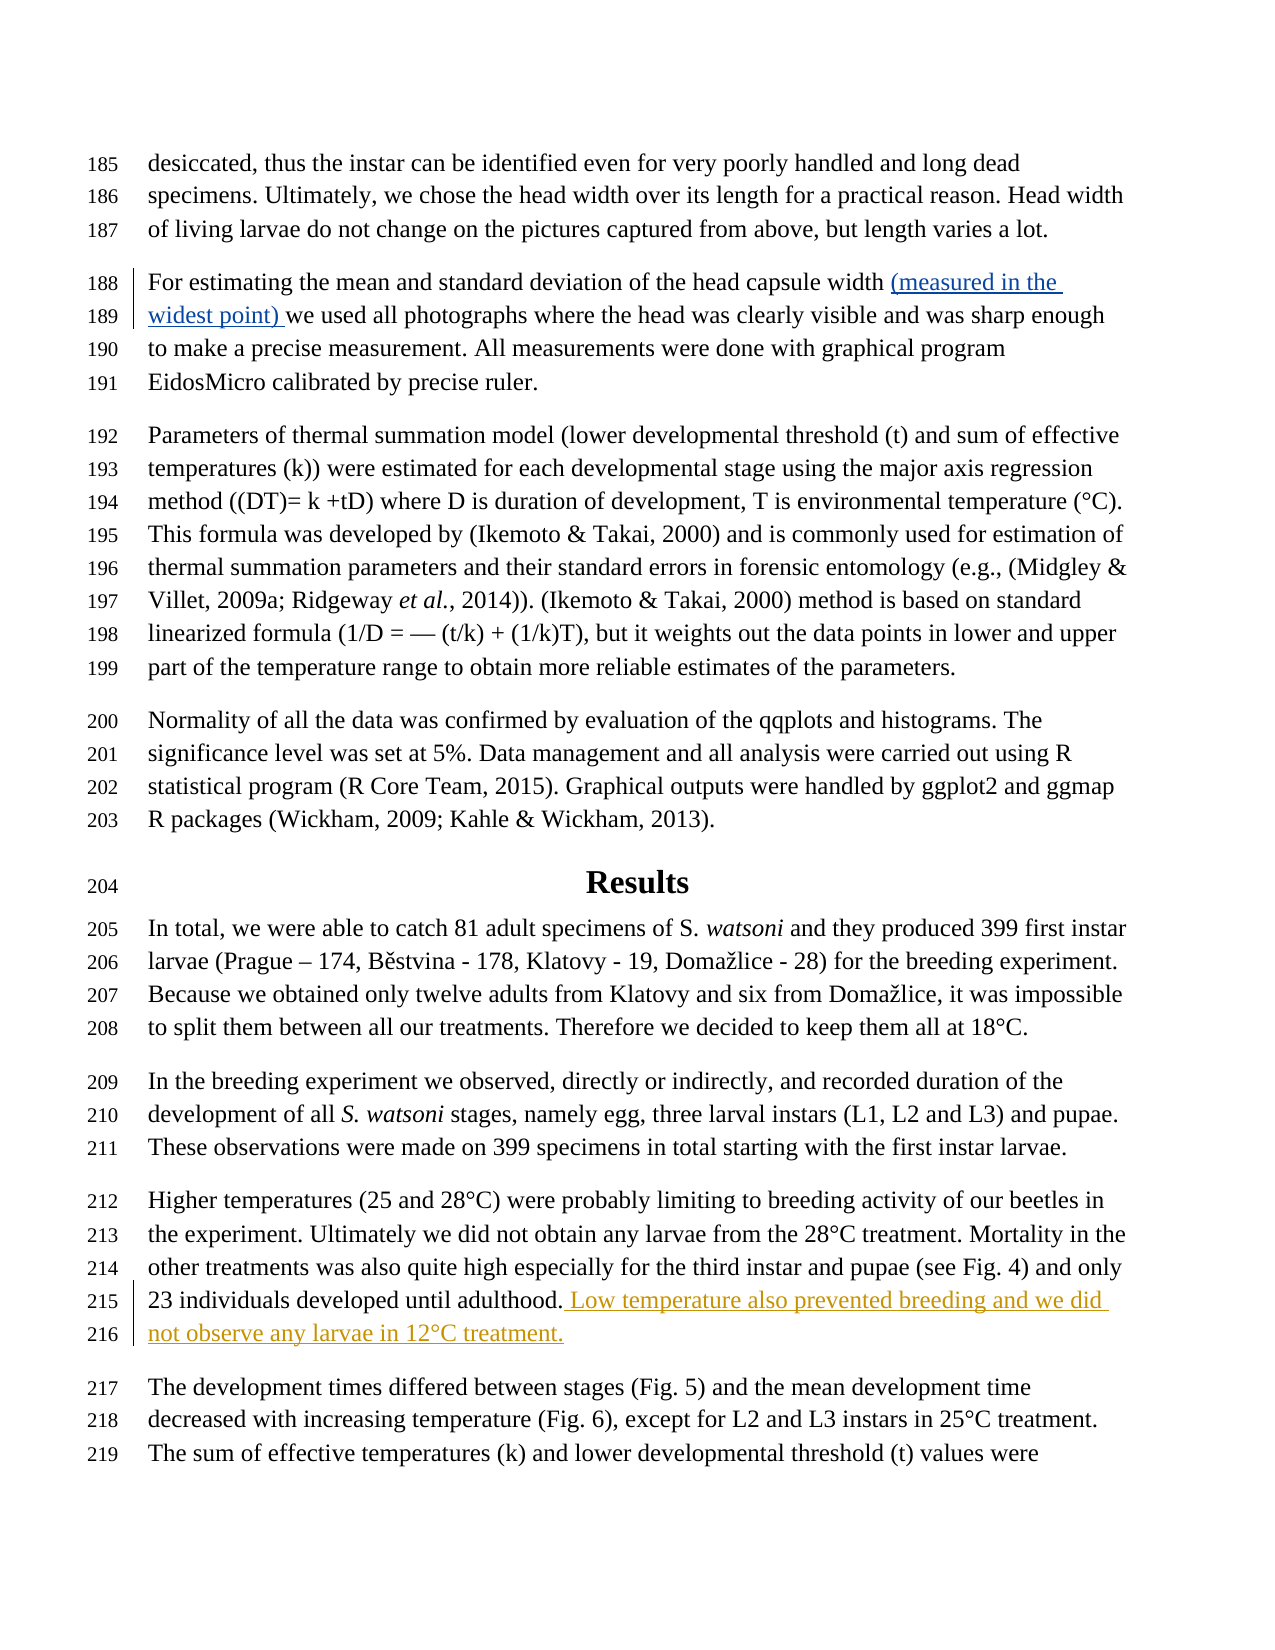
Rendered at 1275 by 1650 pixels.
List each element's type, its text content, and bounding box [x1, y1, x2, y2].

text Normality of all the data was confirmed by evaluation of the qqplots and histograms. The significance level was set at 5%. Data management and all analysis were carried out using R statistical program (R Core Team, 2015). Graphical outputs were handled by ggplot2 and ggmap R packages (Wickham, 2009; Kahle & Wickham, 2013). [148, 705, 1127, 833]
title Results [148, 862, 1127, 901]
text For estimating the mean and standard deviation of the head capsule width we used all photographs where the head was clearly visible and was sharp enough to make a precise measurement. All measurements were done with graphical program EidosMicro calibrated by precise ruler. [148, 267, 1127, 395]
text In the breeding experiment we observed, directly or indirectly, and recorded duration of the development of all S. watsoni stages, namely egg, three larval instars (L1, L2 and L3) and pupae. These observations were made on 399 specimens in total starting with the first instar larvae. [148, 1066, 1127, 1161]
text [148, 1372, 1127, 1466]
text Parameters of thermal summation model (lower developmental threshold (t) and sum of effective temperatures (k)) were estimated for each developmental stage using the major axis regression method ((DT)= k +tD) where D is duration of development, T is environmental temperature (°C). This formula was developed by (Ikemoto & Takai, 2000) and is commonly used for estimation of thermal summation parameters and their standard errors in forensic entomology (e.g., (Midgley & Villet, 2009a; Ridgeway et al., 2014)). (Ikemoto & Takai, 2000) method is based on standard linearized formula (1/D = — (t/k) + (1/k)T), but it weights out the data points in lower and upper part of the temperature range to obtain more reliable estimates of the parameters. [148, 420, 1127, 680]
text Higher temperatures (25 and 28°C) were probably limiting to breeding activity of our beetles in the experiment. Ultimately we did not obtain any larvae from the 28°C treatment. Mortality in the other treatments was also quite high especially for the third instar and pupae (see Fig. 4) and only 23 individuals developed until adulthood. [148, 1186, 1127, 1346]
text In total, we were able to catch 81 adult specimens of S. watsoni and they produced 399 first instar larvae (Prague – 174, Běstvina - 178, Klatovy - 19, Domažlice - 28) for the breeding experiment. Because we obtained only twelve adults from Klatovy and six from Domažlice, it was impossible to split them between all our treatments. Therefore we decided to keep them all at 18°C. [148, 913, 1127, 1041]
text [148, 148, 1127, 242]
